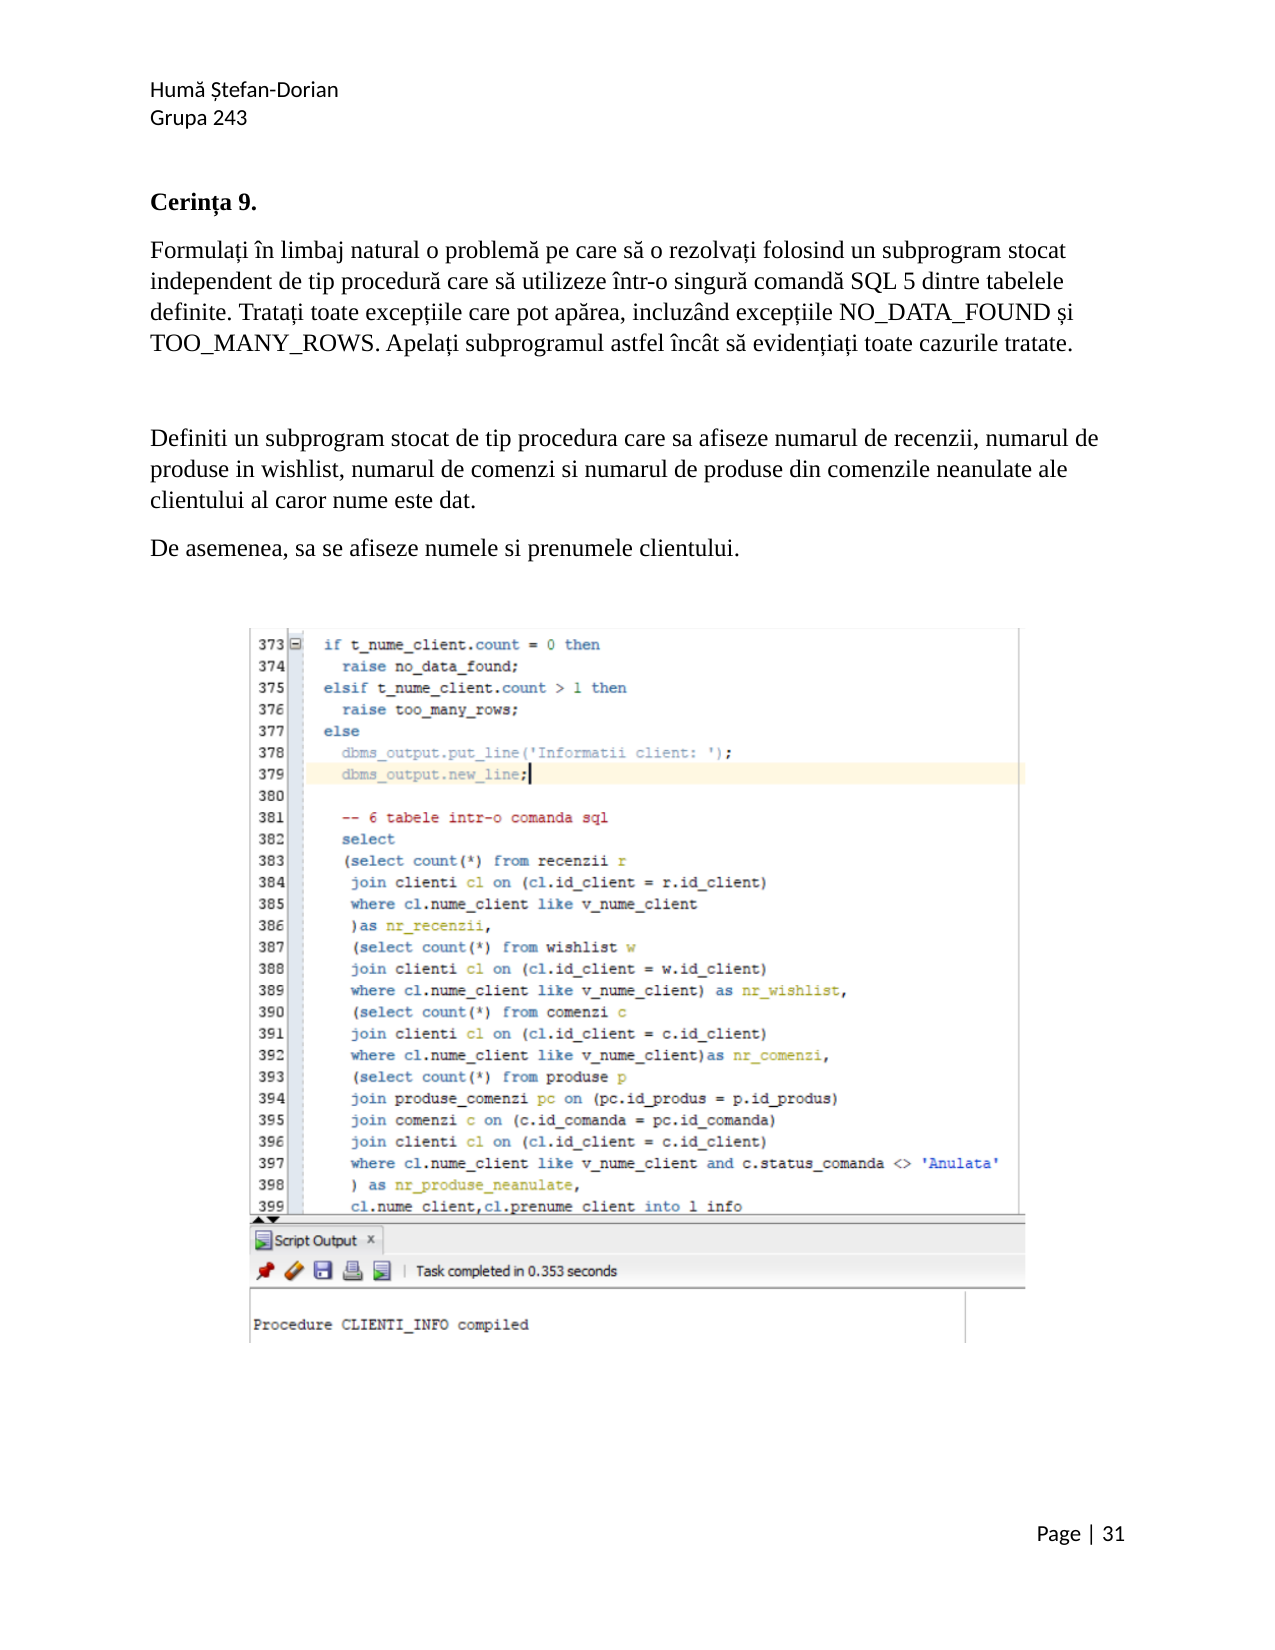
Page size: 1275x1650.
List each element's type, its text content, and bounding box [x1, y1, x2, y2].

text Cerința 9. [150, 187, 1125, 216]
text Definiti un subprogram stocat de tip procedura care sa afiseze numarul de recenzii, numarul de produse in wishlist, numarul de comenzi si numarul de produse din comenzile neanulate ale clientului al caror nume este dat. [150, 423, 1125, 514]
picture [249, 628, 1026, 1343]
text De asemenea, sa se afiseze numele si prenumele clientului. [150, 533, 1125, 562]
text Formulați în limbaj natural o problemă pe care să o rezolvați folosind un subprogram stocat independent de tip procedură care să utilizeze într-o singură comandă SQL 5 dintre tabelele definite. Tratați toate excepțiile care pot apărea, incluzând excepțiile NO_DATA_FOUND și TOO_MANY_ROWS. Apelați subprogramul astfel încât să evidențiați toate cazurile tratate. [150, 235, 1125, 357]
